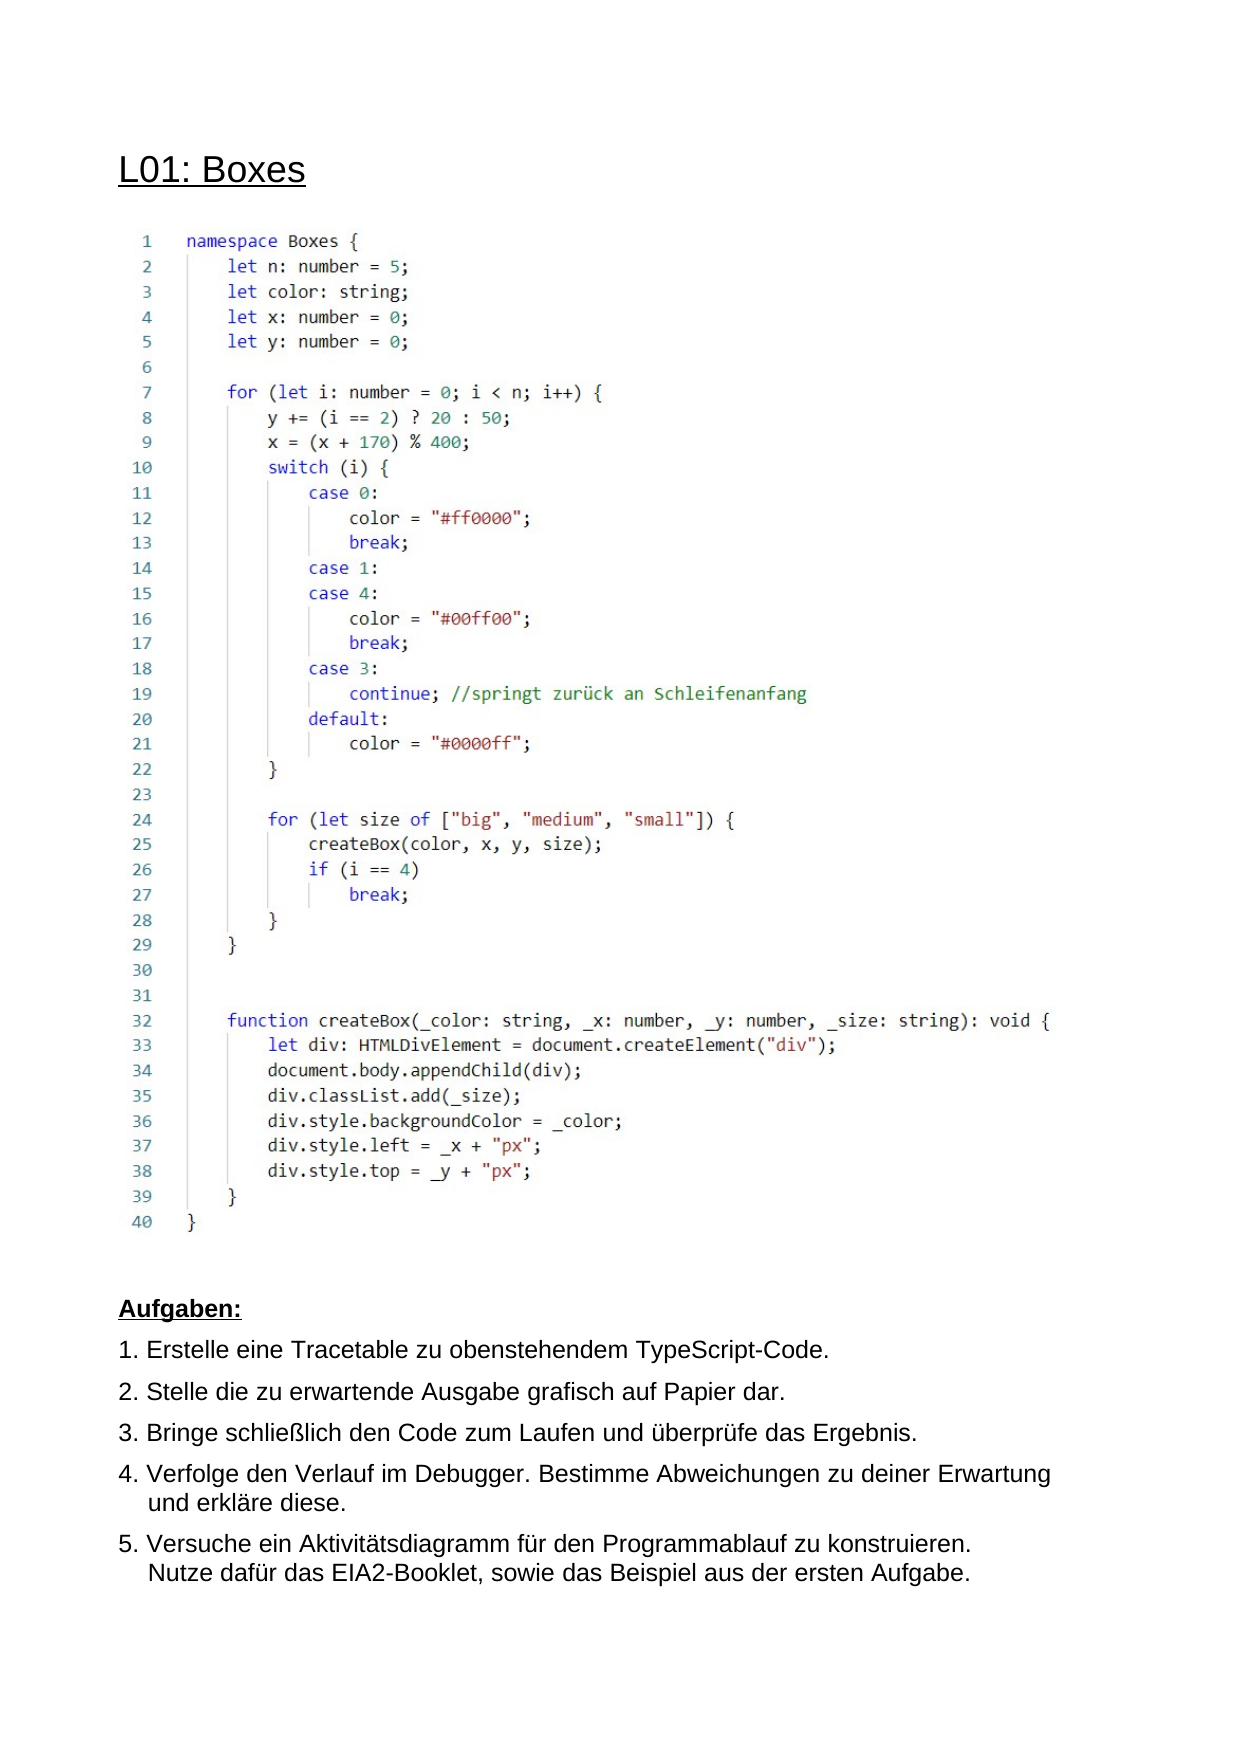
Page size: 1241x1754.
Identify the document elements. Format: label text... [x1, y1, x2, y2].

picture [118, 228, 1064, 1235]
text 2. Stelle die zu erwartende Ausgabe grafisch auf Papier dar. [118, 1377, 1122, 1406]
text 3. Bringe schließlich den Code zum Laufen und überprüfe das Ergebnis. [118, 1418, 1122, 1447]
text 5. Versuche ein Aktivitätsdiagramm für den Programmablauf zu konstruieren. Nutze dafür das EIA2-Booklet, sowie das Beispiel aus der ersten Aufgabe. [118, 1529, 1122, 1587]
text Aufgaben: [118, 1294, 1122, 1323]
text L01: Boxes [118, 148, 1122, 191]
text 1. Erstelle eine Tracetable zu obenstehendem TypeScript-Code. [118, 1336, 1122, 1364]
text 4. Verfolge den Verlauf im Debugger. Bestimme Abweichungen zu deiner Erwartung und erkläre diese. [118, 1459, 1122, 1517]
